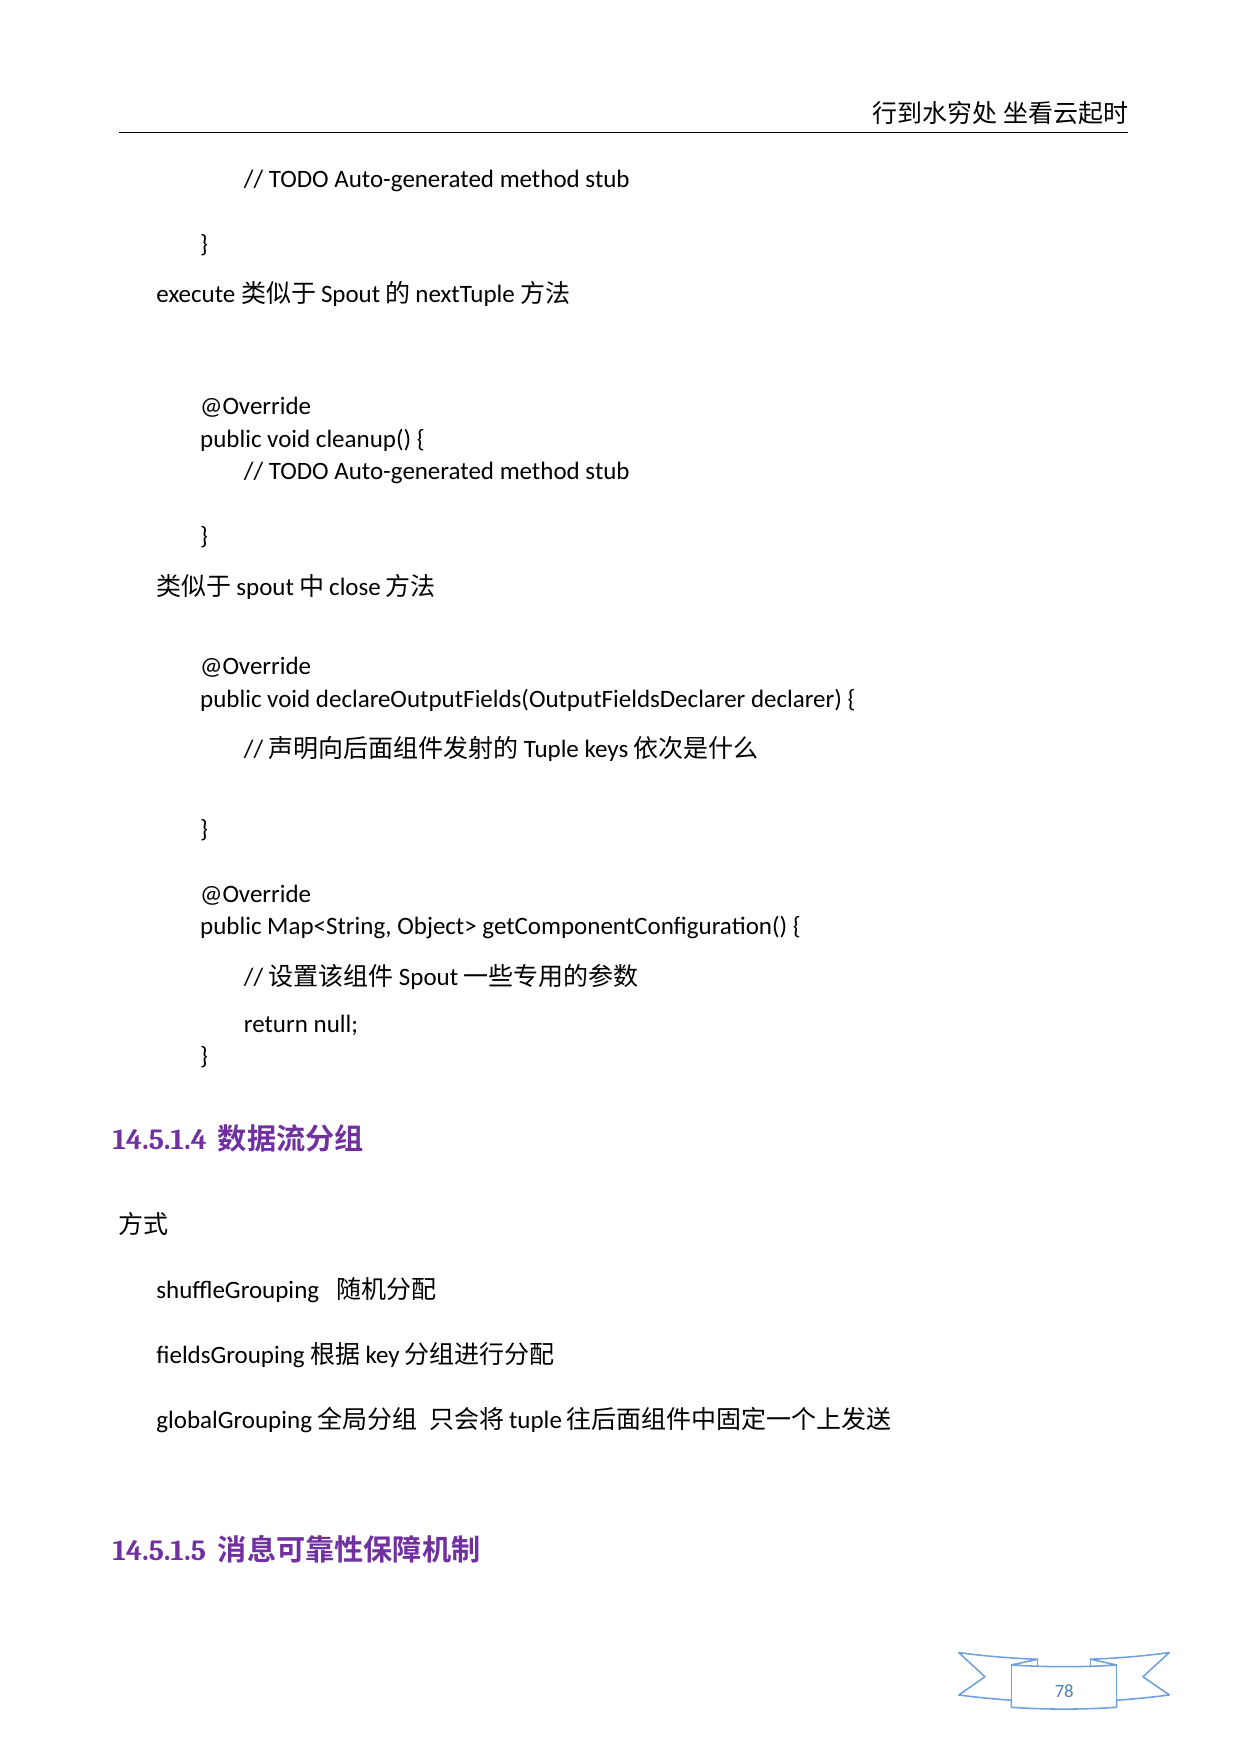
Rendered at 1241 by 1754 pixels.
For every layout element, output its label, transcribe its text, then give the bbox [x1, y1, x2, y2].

text // 设置该组件Spout一些专用的参数 [156, 942, 1128, 1007]
text return null; [156, 1007, 1128, 1039]
text // TODO Auto-generated method stub [156, 162, 1128, 194]
text globalGrouping 全局分组 只会将tuple往后面组件中固定一个上发送 [156, 1386, 1128, 1451]
text shuffleGrouping 随机分配 [156, 1256, 1128, 1321]
subtitle 消息可靠性保障机制 [112, 1516, 1128, 1581]
text @Override [156, 389, 1128, 422]
text public void cleanup() { [156, 422, 1128, 454]
text // TODO Auto-generated method stub [156, 454, 1128, 487]
text } [156, 227, 1128, 259]
text 类似于spout中close方法 [156, 552, 1128, 617]
text // 声明向后面组件发射的Tuple keys依次是什么 [156, 714, 1128, 779]
subtitle 数据流分组 [112, 1104, 1128, 1169]
text @Override [156, 649, 1128, 682]
text fieldsGrouping 根据key分组进行分配 [156, 1321, 1128, 1386]
text public Map<String, Object> getComponentConfiguration() { [156, 909, 1128, 942]
text 方式 [119, 1191, 1128, 1256]
text } [156, 519, 1128, 552]
text } [156, 812, 1128, 844]
text @Override [156, 877, 1128, 909]
text public void declareOutputFields(OutputFieldsDeclarer declarer) { [156, 682, 1128, 714]
text } [156, 1039, 1128, 1072]
text execute 类似于Spout的nextTuple方法 [156, 259, 1128, 324]
